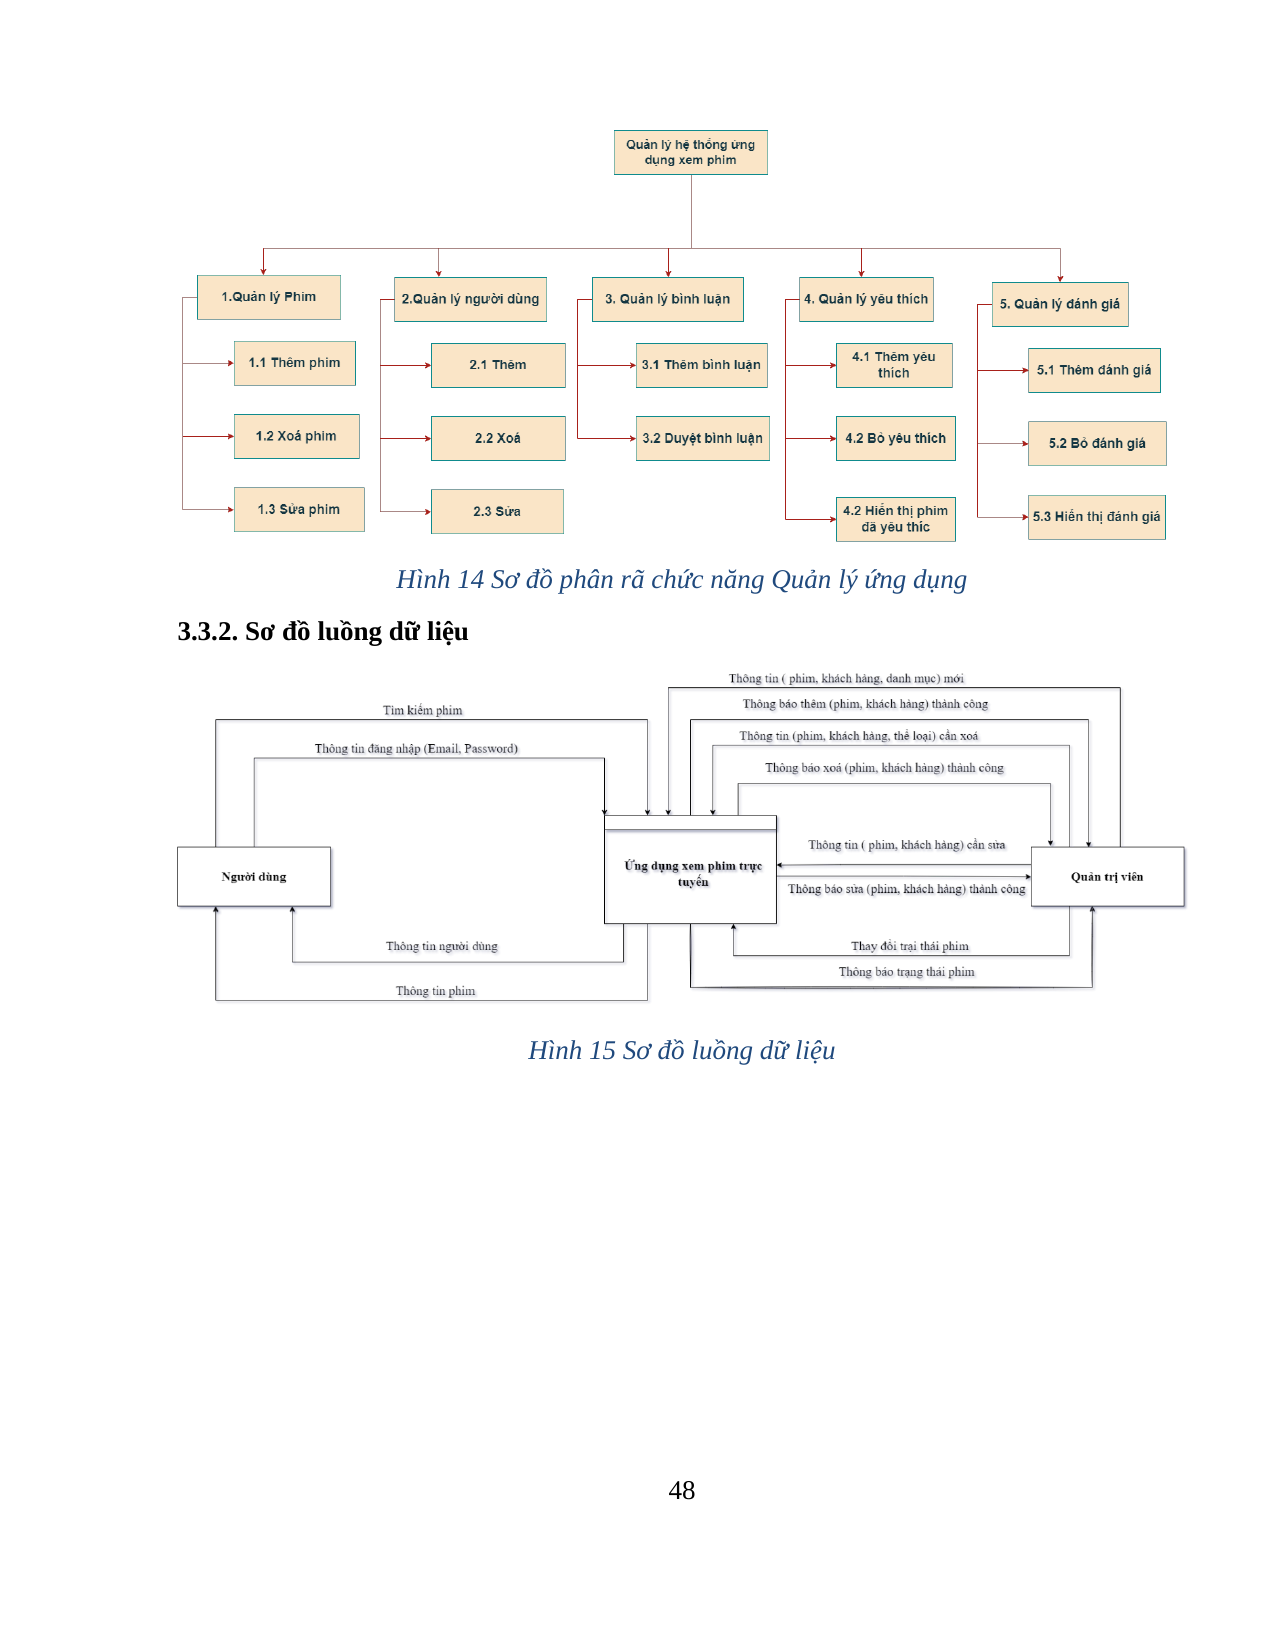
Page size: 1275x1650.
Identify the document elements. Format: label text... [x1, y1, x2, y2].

text Hình 15 Sơ đồ luồng dữ liệu [177, 1034, 1186, 1065]
picture [177, 668, 1191, 1013]
picture [177, 130, 1167, 542]
text Hình 14 Sơ đồ phân rã chức năng Quản lý ứng dụng [177, 563, 1186, 594]
text Sơ đồ luồng dữ liệu [177, 615, 1186, 646]
